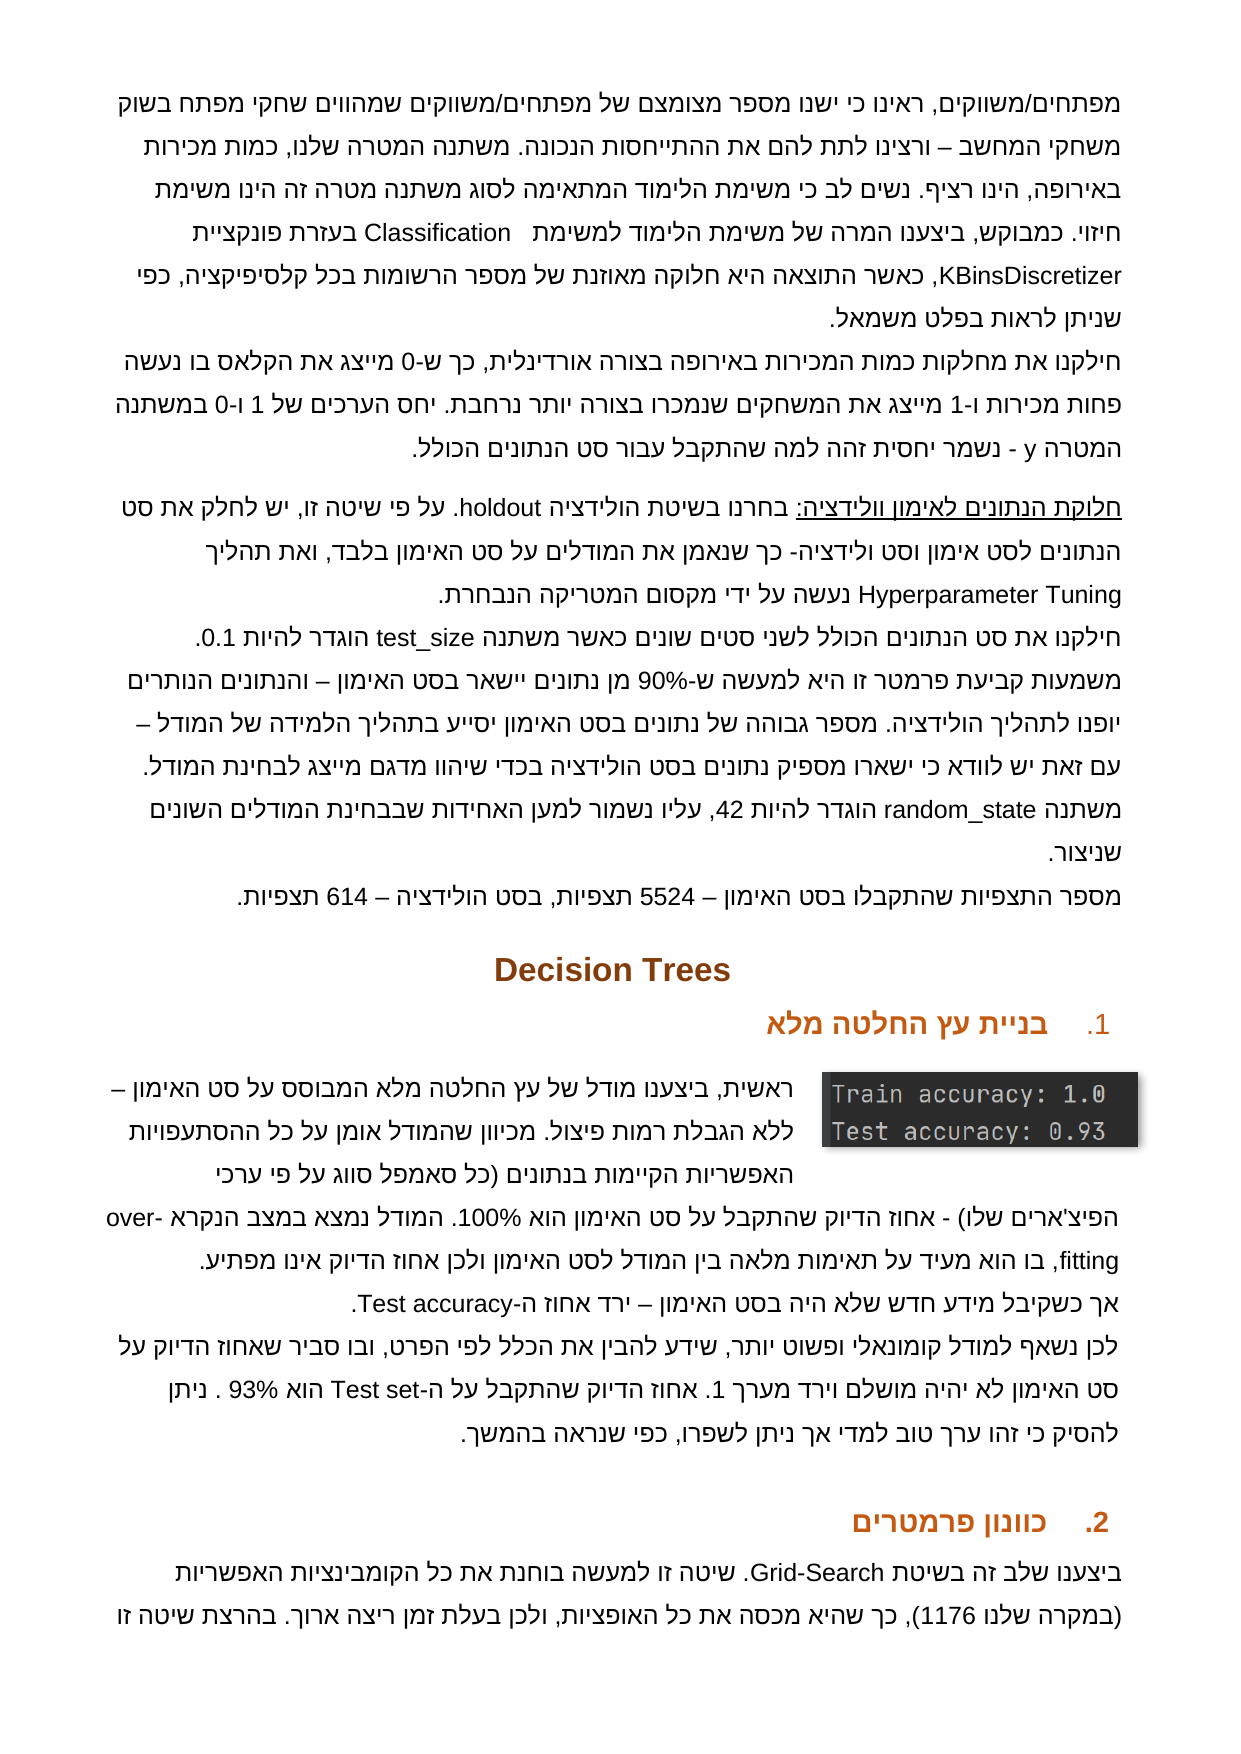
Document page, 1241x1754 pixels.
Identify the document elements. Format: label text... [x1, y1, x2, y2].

list בניית עץ החלטה מלא [103, 1007, 1086, 1041]
list ראשית, ביצענו מודל של עץ החלטה מלא המבוסס על סט האימון – ללא הגבלת רמות פיצול. מכיוון שהמודל אומן על כל ההסתעפויות האפשריות הקיימות בנתונים (כל סאמפל סווג על פי ערכי הפיצ'ארים שלו) - אחוז הדיוק שהתקבל על סט האימון הוא 100%. המודל נמצא במצב הנקרא over-fitting, בו הוא מעיד על תאימות מלאה בין המודל לסט האימון ולכן אחוז הדיוק אינו מפתיע. אך כשקיבל מידע חדש שלא היה בסט האימון – ירד אחוז ה-Test accuracy. לכן נשאף למודל קומונאלי ופשוט יותר, שידע להבין את הכלל לפי הפרט, ובו סביר שאחוז הדיוק על סט האימון לא יהיה מושלם וירד מערך 1. אחוז הדיוק שהתקבל על ה-Test set הוא 93% . ניתן להסיק כי זהו ערך טוב למדי אך ניתן לשפרו, כפי שנראה בהמשך. [103, 1074, 1119, 1447]
text חלוקת הנתונים לאימון וולידציה: בחרנו בשיטת הולידציה holdout. על פי שיטה זו, יש לחלק את סט הנתונים לסט אימון וסט ולידציה- כך שנאמן את המודלים על סט האימון בלבד, ואת תהליך Hyperparameter Tuning נעשה על ידי מקסום המטריקה הנבחרת. חילקנו את סט הנתונים הכולל לשני סטים שונים כאשר משתנה test_size הוגדר להיות 0.1. משמעות קביעת פרמטר זו היא למעשה ש-90% מן נתונים יישאר בסט האימון – והנתונים הנותרים יופנו לתהליך הולידציה. מספר גבוהה של נתונים בסט האימון יסייע בתהליך הלמידה של המודל – עם זאת יש לוודא כי ישארו מספיק נתונים בסט הולידציה בכדי שיהוו מדגם מייצג לבחינת המודל. משתנה random_state הוגדר להיות 42, עליו נשמור למען האחידות שבבחינת המודלים השונים שניצור. מספר התצפיות שהתקבלו בסט האימון – 5524 תצפיות, בסט הולידציה – 614 תצפיות. [103, 493, 1122, 910]
subtitle Decision Trees [103, 950, 1122, 988]
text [103, 1558, 1122, 1629]
list כוונון פרמטרים [103, 1505, 1085, 1538]
picture [822, 1072, 1138, 1147]
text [103, 89, 1122, 462]
